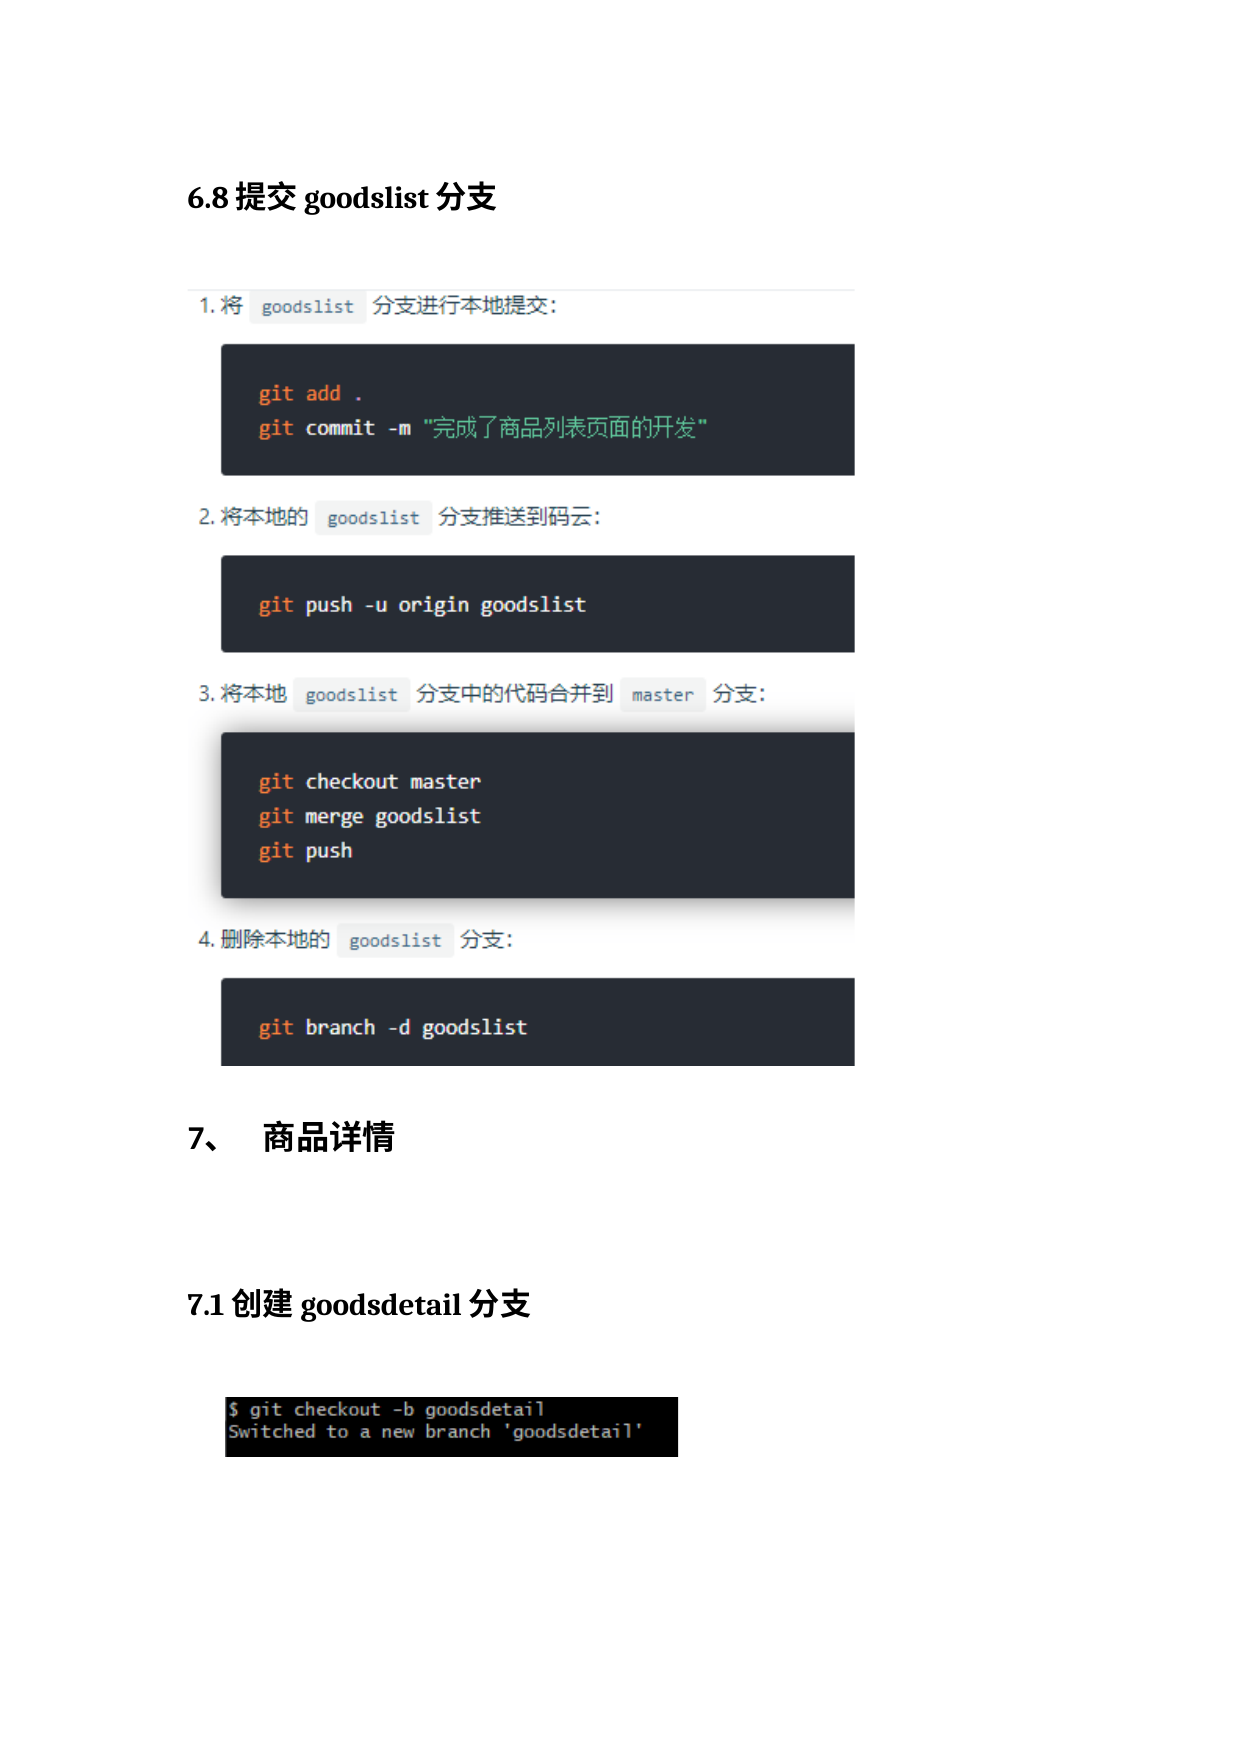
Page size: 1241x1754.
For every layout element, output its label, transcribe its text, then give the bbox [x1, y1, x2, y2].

subtitle 6.8提交goodslist分支 [187, 162, 1053, 227]
picture [225, 1397, 679, 1457]
subtitle 7.1创建 goodsdetail 分支 [187, 1270, 1053, 1335]
picture [187, 288, 855, 1066]
subtitle 商品详情 [187, 1102, 1053, 1167]
